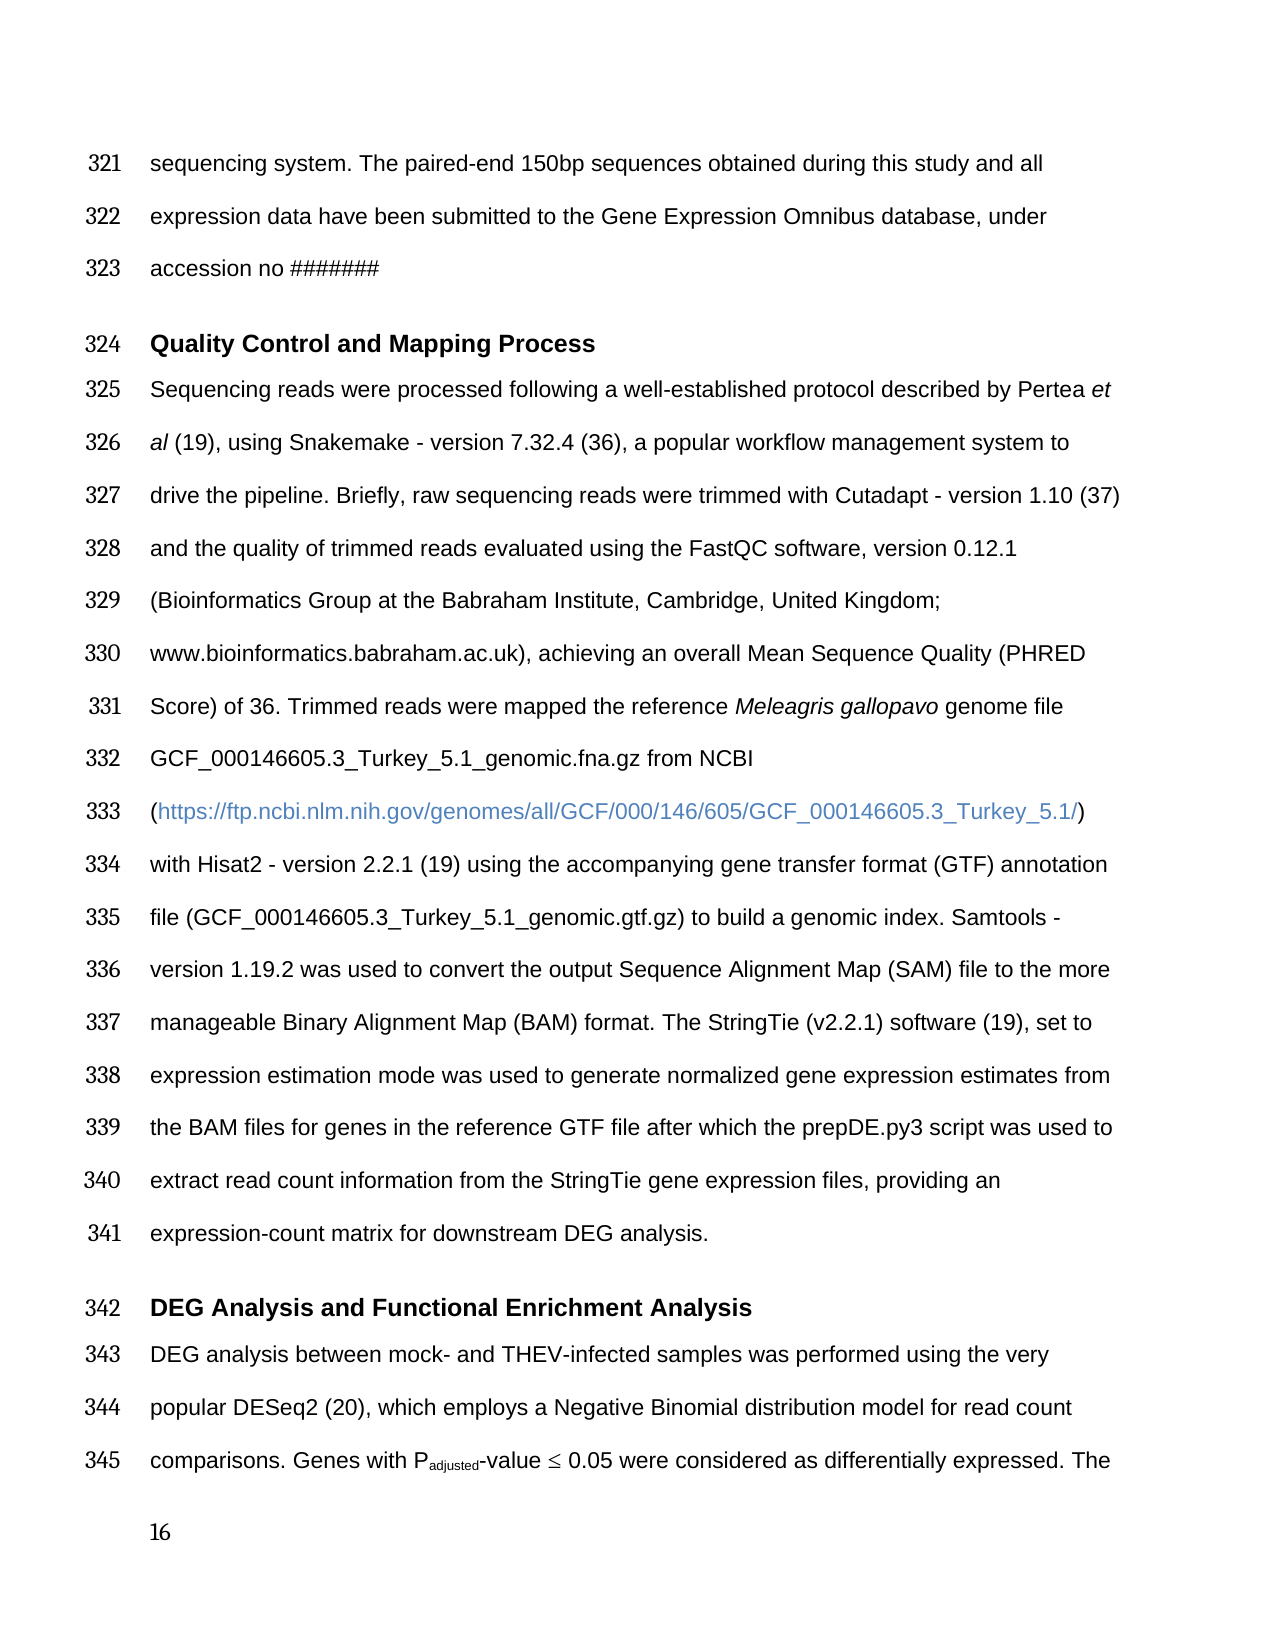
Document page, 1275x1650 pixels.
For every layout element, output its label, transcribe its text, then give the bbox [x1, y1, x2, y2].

subtitle DEG Analysis and Functional Enrichment Analysis [150, 1293, 1125, 1322]
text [150, 1341, 1125, 1474]
subtitle Quality Control and Mapping Process [150, 329, 1125, 358]
text Sequencing reads were processed following a well-established protocol described by Pertea et al (19), using Snakemake - version 7.32.4 (36), a popular workflow management system to drive the pipeline. Briefly, raw sequencing reads were trimmed with Cutadapt - version 1.10 (37) and the quality of trimmed reads evaluated using the FastQC software, version 0.12.1 (Bioinformatics Group at the Babraham Institute, Cambridge, United Kingdom; www.bioinformatics.babraham.ac.uk), achieving an overall Mean Sequence Quality (PHRED Score) of 36. Trimmed reads were mapped the reference Meleagris gallopavo genome file GCF_000146605.3_Turkey_5.1_genomic.fna.gz from NCBI (https://ftp.ncbi.nlm.nih.gov/genomes/all/GCF/000/146/605/GCF_000146605.3_Turkey_5.1/) with Hisat2 - version 2.2.1 (19) using the accompanying gene transfer format (GTF) annotation file (GCF_000146605.3_Turkey_5.1_genomic.gtf.gz) to build a genomic index. Samtools - version 1.19.2 was used to convert the output Sequence Alignment Map (SAM) file to the more manageable Binary Alignment Map (BAM) format. The StringTie (v2.2.1) software (19), set to expression estimation mode was used to generate normalized gene expression estimates from the BAM files for genes in the reference GTF file after which the prepDE.py3 script was used to extract read count information from the StringTie gene expression files, providing an expression-count matrix for downstream DEG analysis. [150, 376, 1125, 1246]
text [150, 150, 1125, 282]
